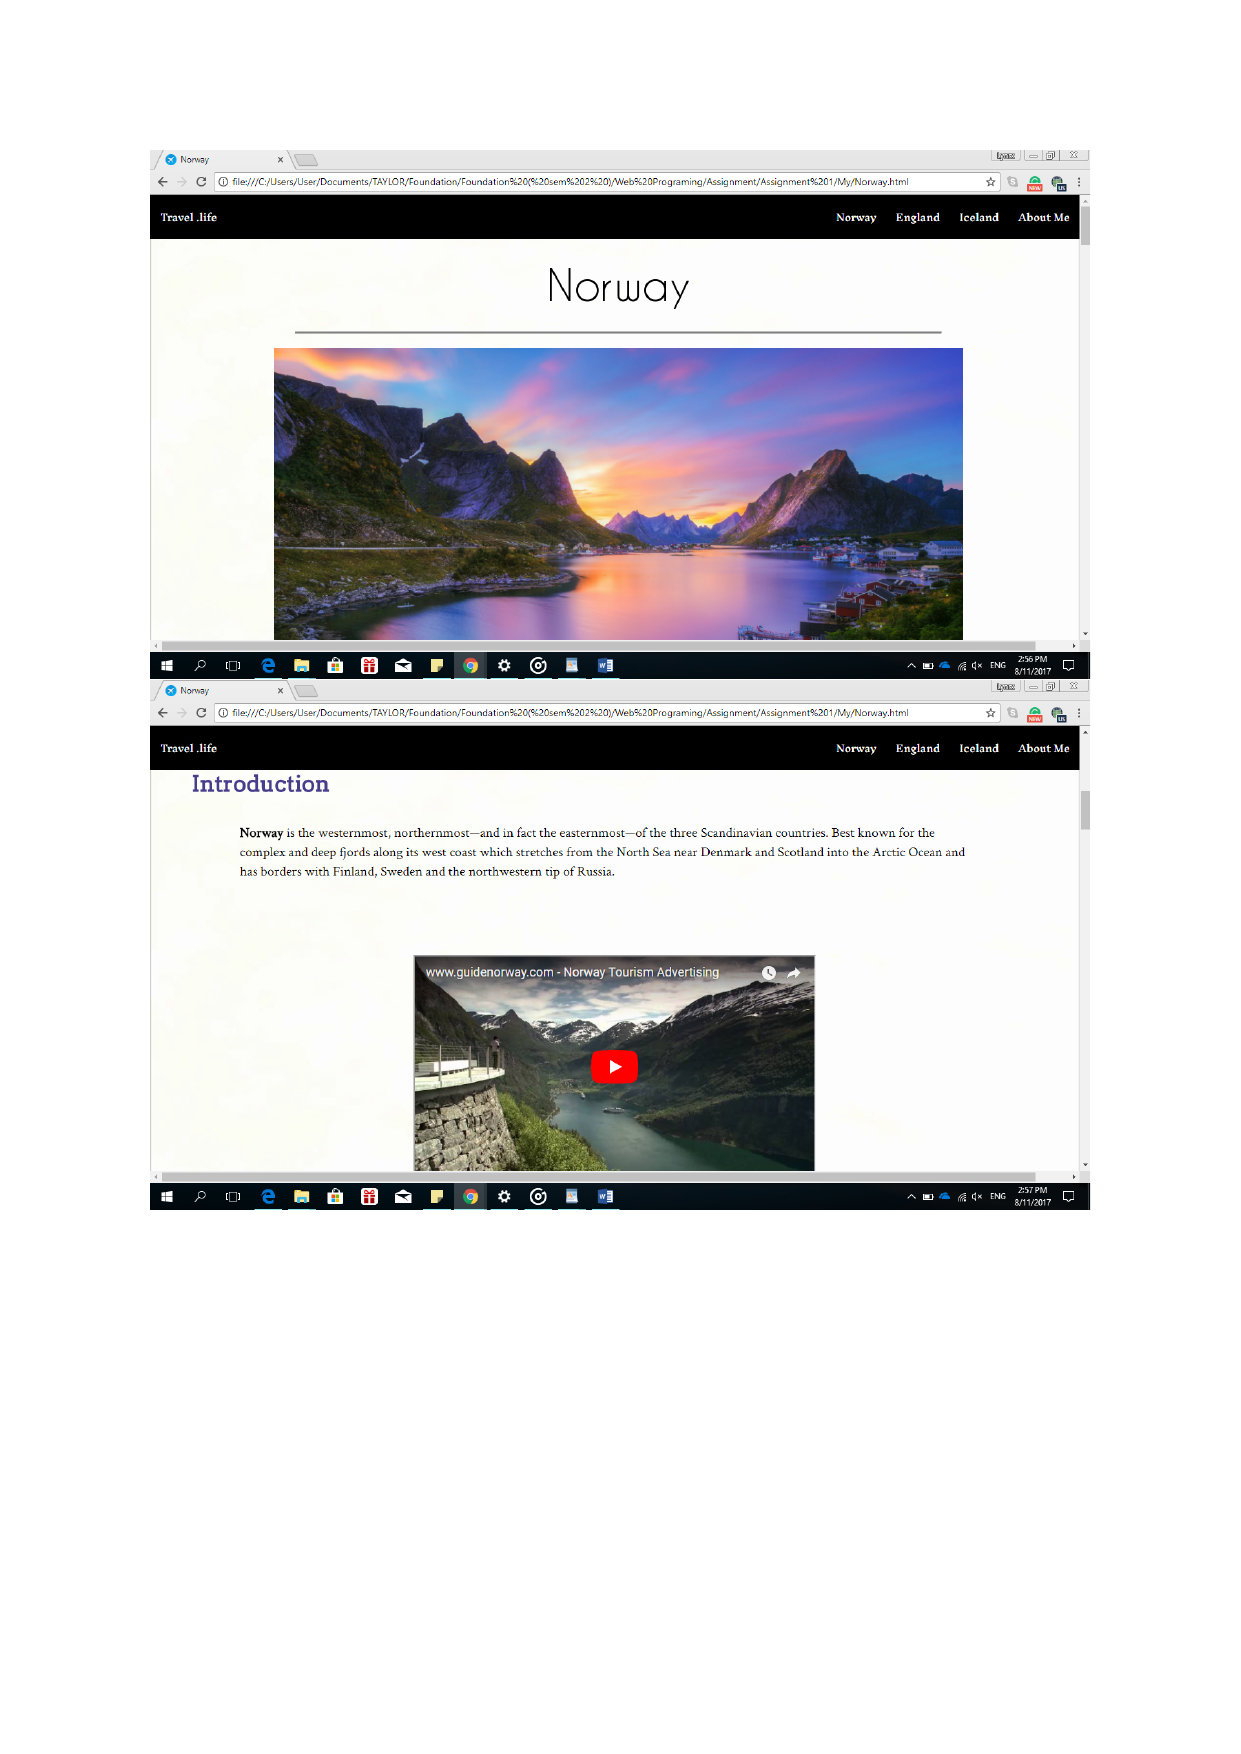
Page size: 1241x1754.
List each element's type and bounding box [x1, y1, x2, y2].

picture [150, 150, 1091, 679]
picture [150, 680, 1091, 1210]
